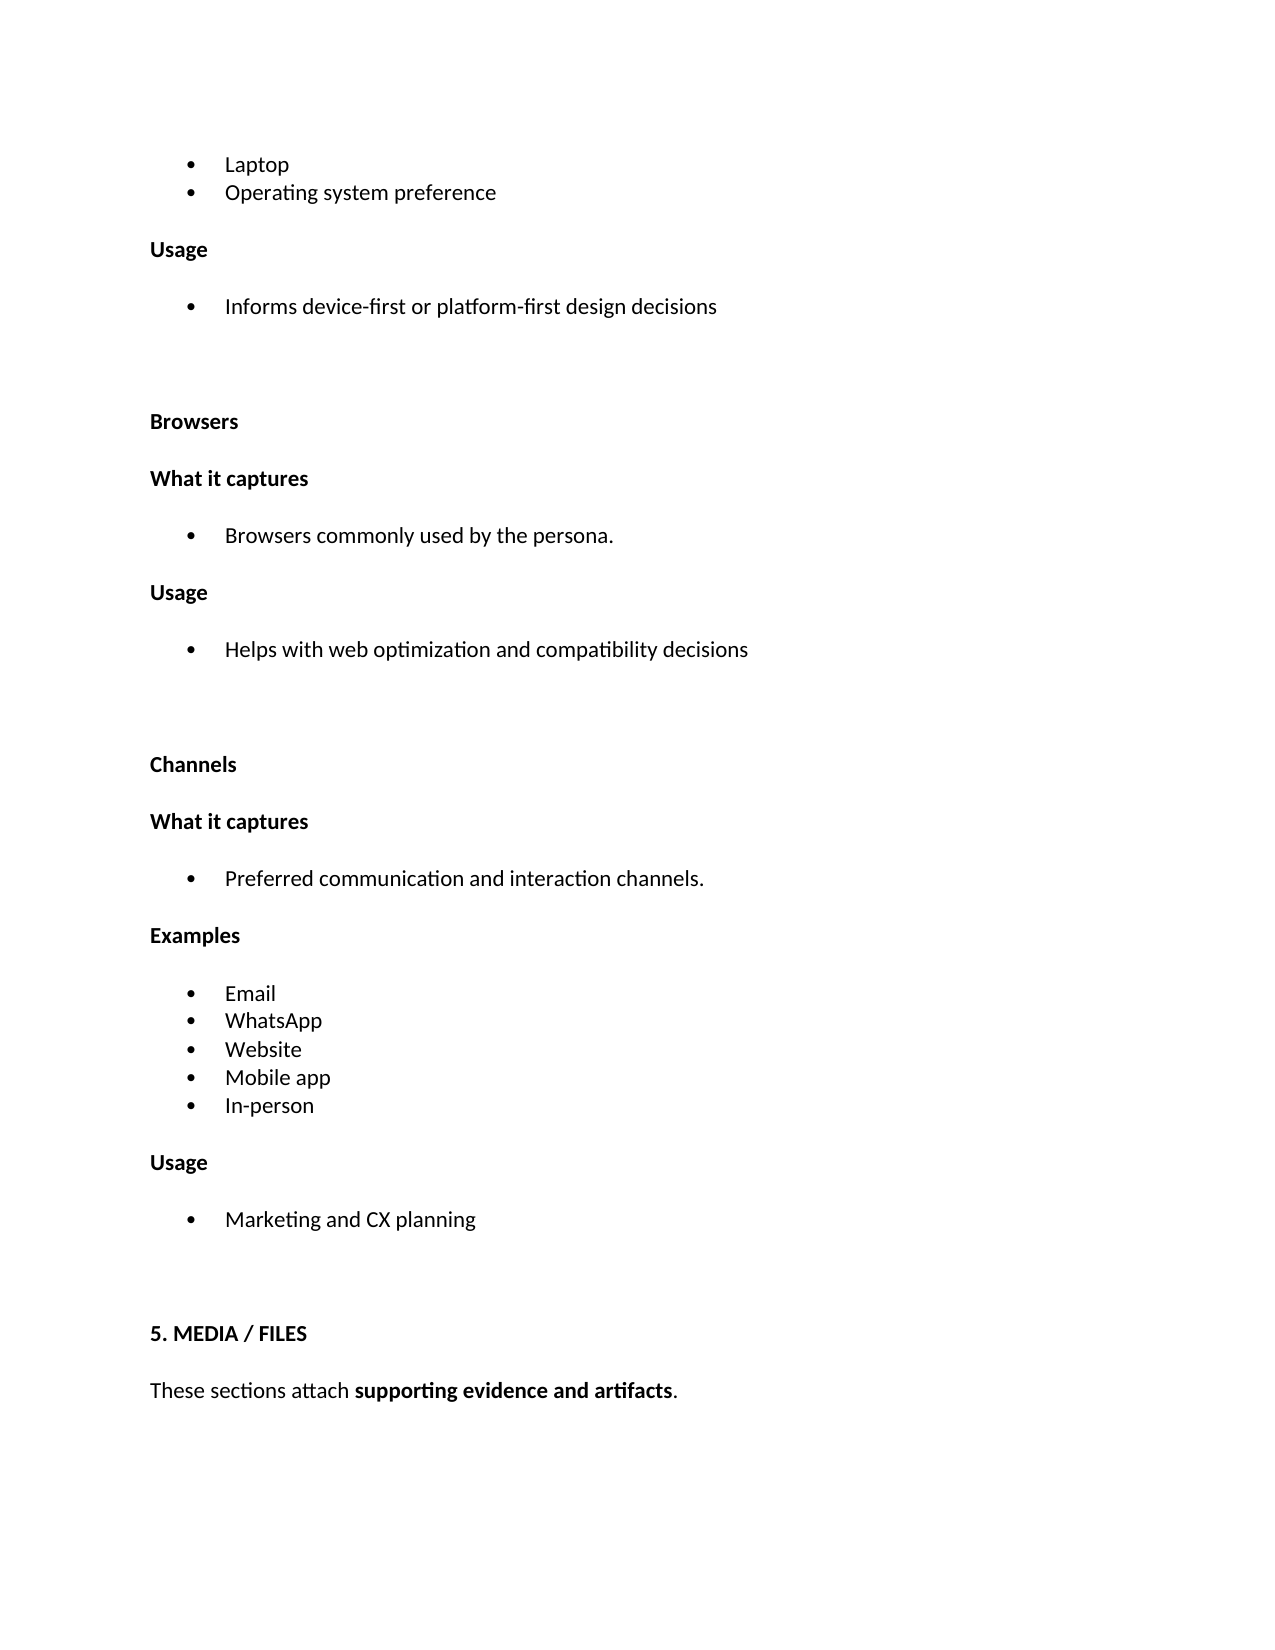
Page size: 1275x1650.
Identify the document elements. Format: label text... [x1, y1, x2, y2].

list Mobile app [187, 1063, 1125, 1091]
list Operating system preference [187, 178, 1125, 206]
list Marketing and CX planning [187, 1205, 1125, 1233]
list Informs device-first or platform-first design decisions [187, 292, 1125, 320]
text What it captures [150, 464, 1125, 492]
list Website [187, 1035, 1125, 1063]
text 5. MEDIA / FILES [150, 1319, 1125, 1347]
text Browsers [150, 407, 1125, 435]
list Email [187, 979, 1125, 1007]
text What it captures [150, 807, 1125, 835]
list Browsers commonly used by the persona. [187, 521, 1125, 549]
text Usage [150, 1148, 1125, 1176]
list Helps with web optimization and compatibility decisions [187, 636, 1125, 663]
text Examples [150, 921, 1125, 949]
list Preferred communication and interaction channels. [187, 864, 1125, 892]
text Usage [150, 235, 1125, 263]
text Usage [150, 578, 1125, 606]
list In-person [187, 1091, 1125, 1119]
text Channels [150, 750, 1125, 778]
list WhatsApp [187, 1007, 1125, 1035]
text These sections attach supporting evidence and artifacts. [150, 1377, 1125, 1405]
list Laptop [187, 150, 1125, 178]
